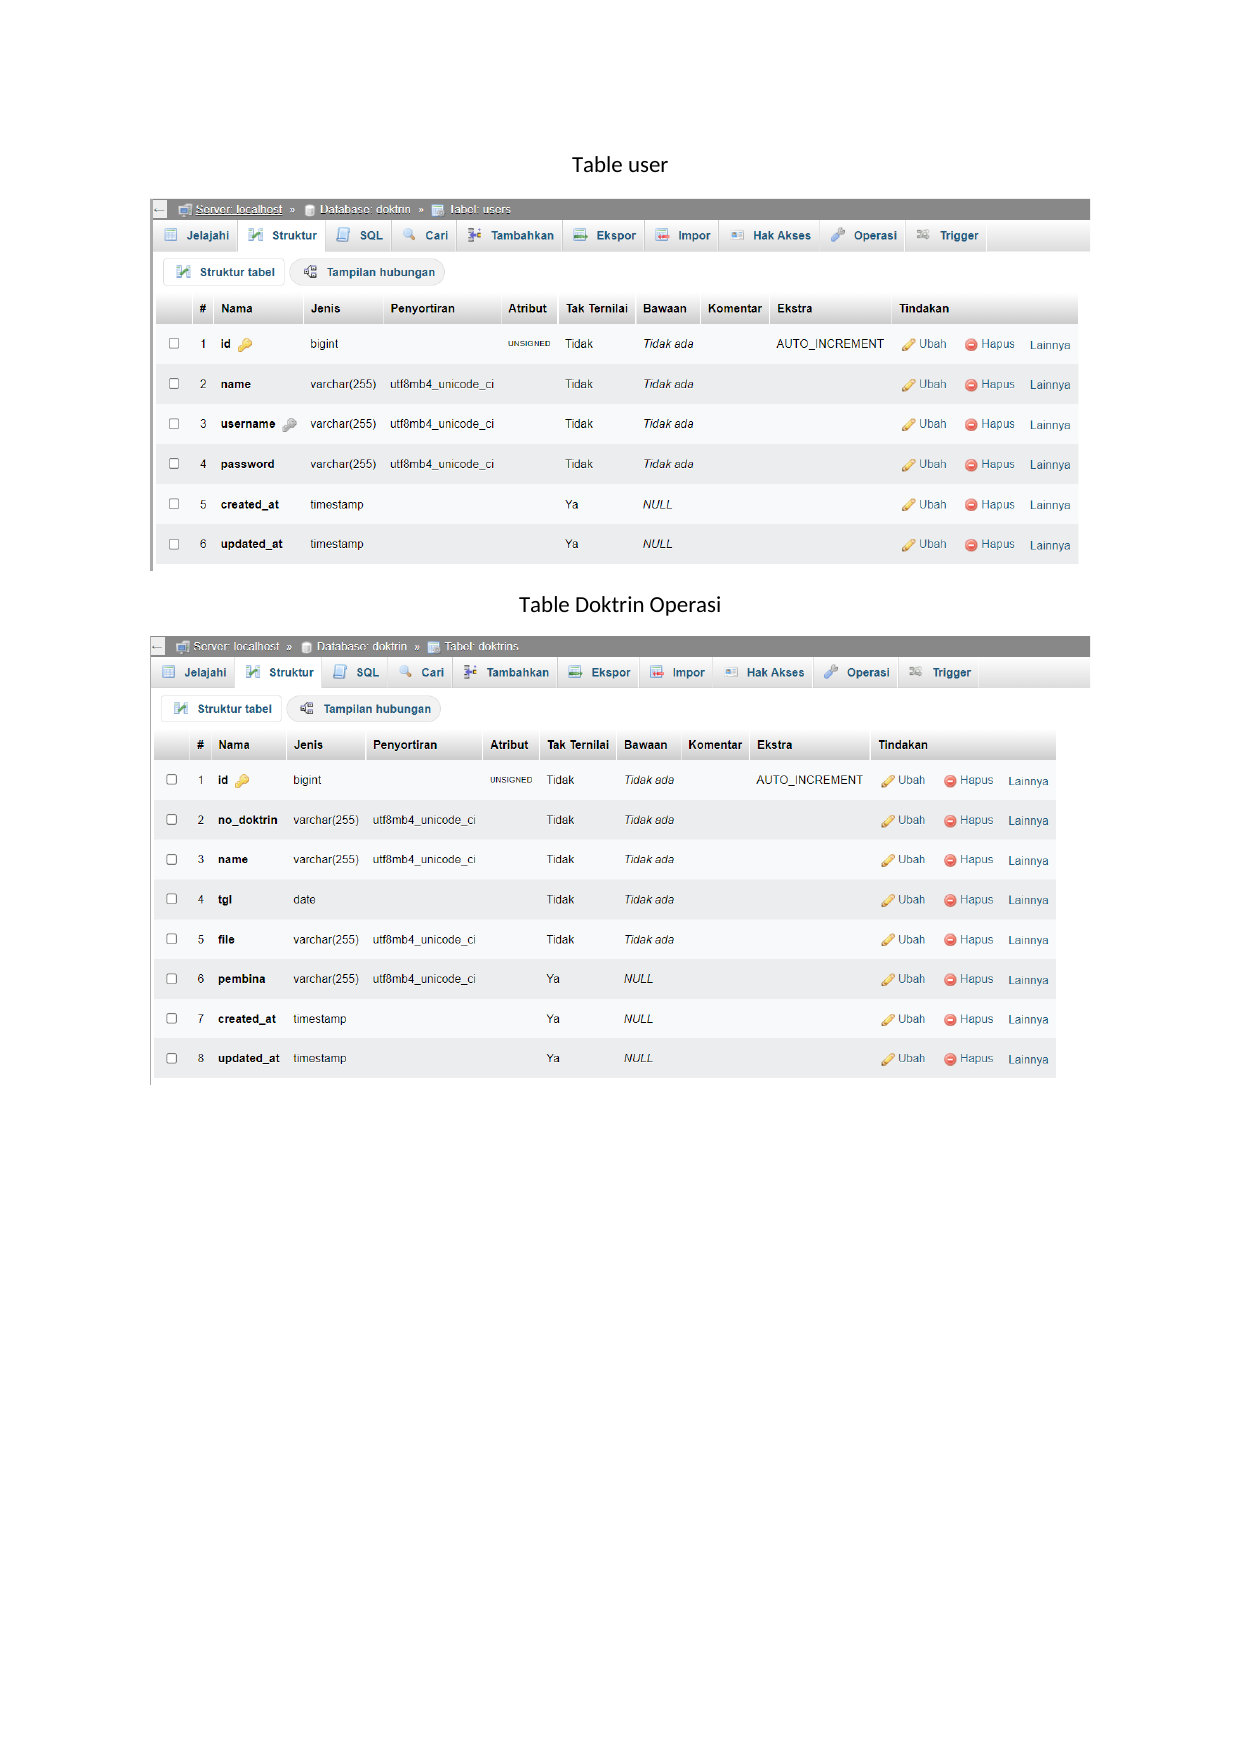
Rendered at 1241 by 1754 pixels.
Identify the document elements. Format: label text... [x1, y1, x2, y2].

text Table Doktrin Operasi [150, 590, 1090, 618]
picture [150, 196, 1091, 571]
text Table user [150, 150, 1090, 178]
picture [150, 636, 1091, 1085]
